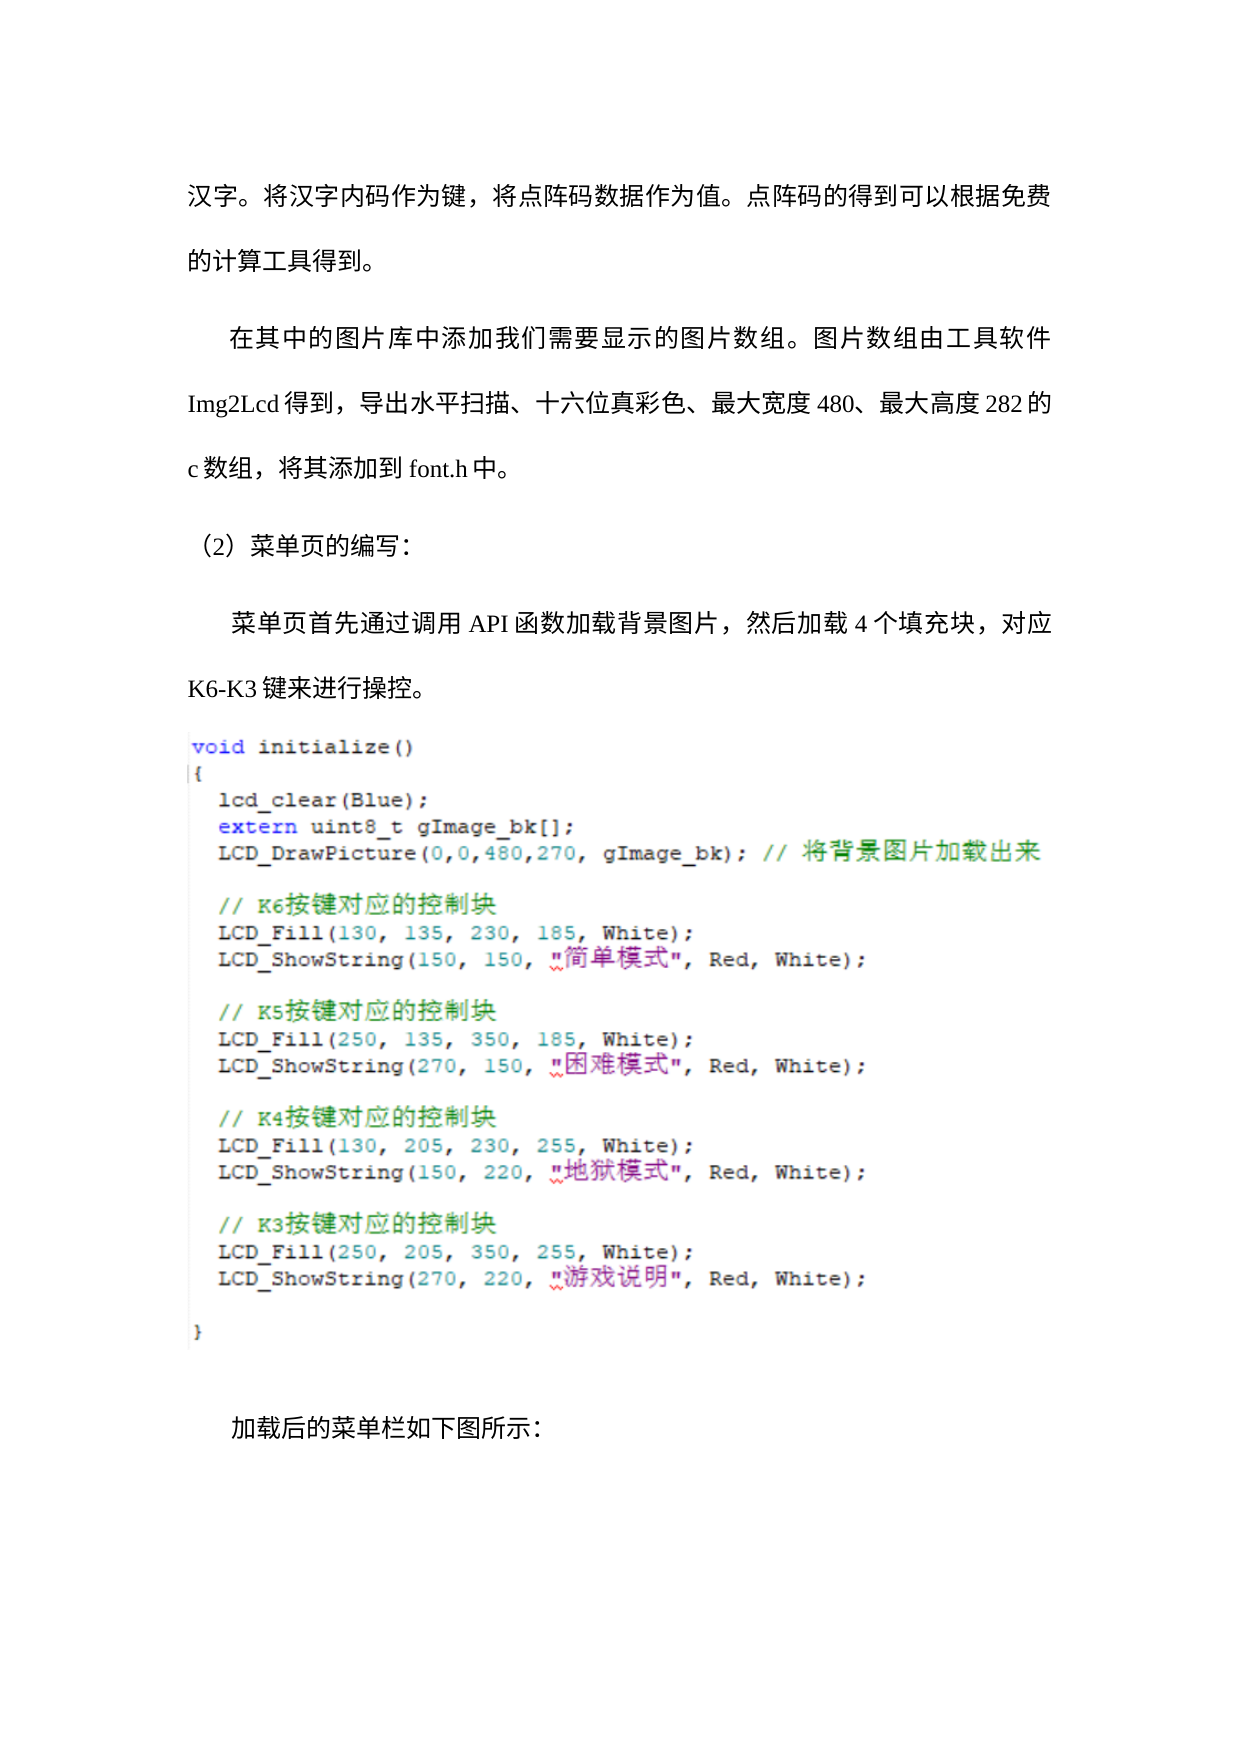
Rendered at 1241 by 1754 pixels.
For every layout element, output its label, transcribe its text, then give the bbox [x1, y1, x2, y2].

text 加载后的菜单栏如下图所示： [187, 1394, 1053, 1459]
text （2）菜单页的编写： [187, 512, 1053, 577]
picture [187, 732, 1053, 1350]
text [187, 162, 1053, 292]
text 菜单页首先通过调用API函数加载背景图片，然后加载4个填充块，对应K6-K3键来进行操控。 [187, 589, 1053, 719]
text 在其中的图片库中添加我们需要显示的图片数组。图片数组由工具软件Img2Lcd得到，导出水平扫描、十六位真彩色、最大宽度480、最大高度282的c数组，将其添加到font.h中。 [187, 304, 1053, 499]
